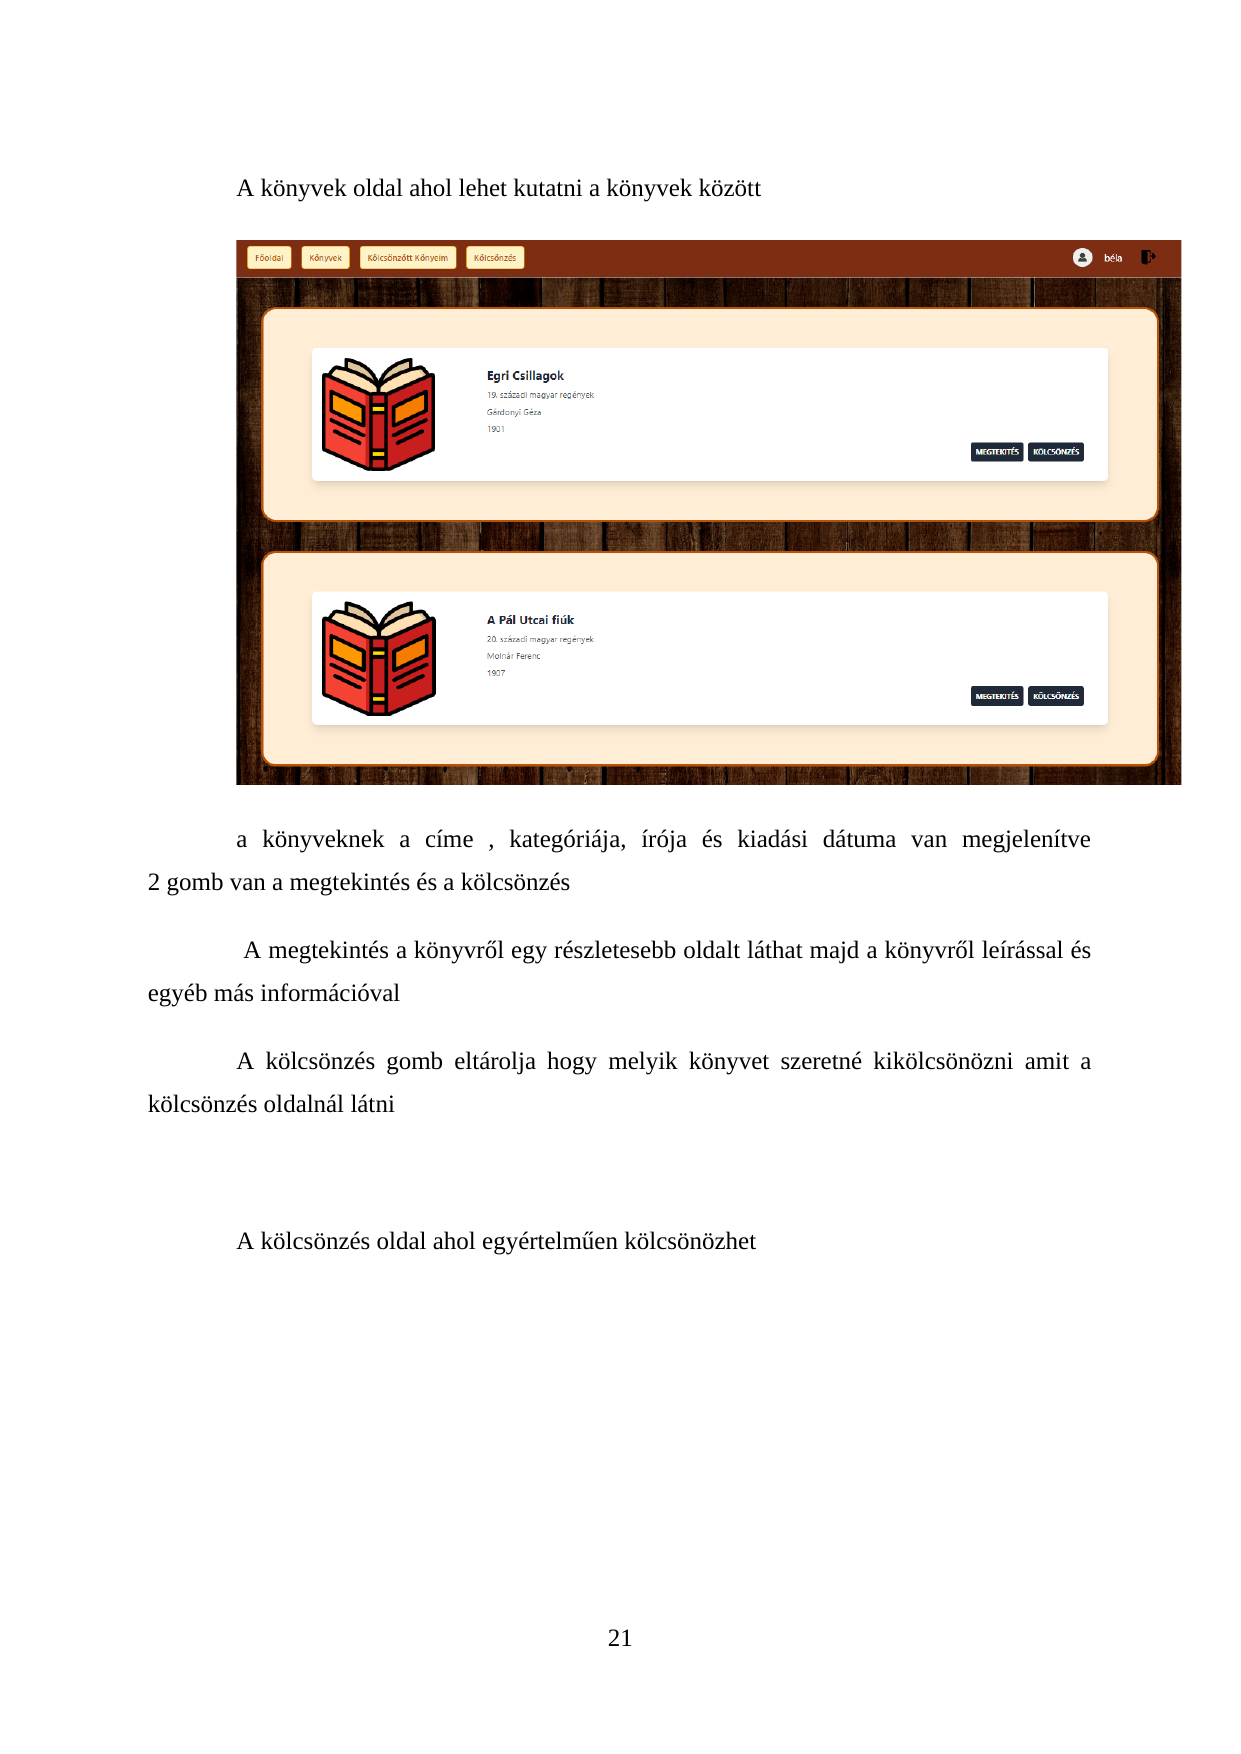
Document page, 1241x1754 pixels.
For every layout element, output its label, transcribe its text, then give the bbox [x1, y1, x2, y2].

picture [236, 240, 1182, 785]
text A kölcsönzés oldal ahol egyértelműen kölcsönözhet [148, 1226, 1093, 1254]
text A könyvek oldal ahol lehet kutatni a könyvek között [148, 173, 1093, 201]
text a könyveknek a címe , kategóriája, írója és kiadási dátuma van megjelenítve 2 gomb van a megtekintés és a kölcsönzés [148, 824, 1093, 896]
text A kölcsönzés gomb eltárolja hogy melyik könyvet szeretné kikölcsönözni amit a kölcsönzés oldalnál látni [148, 1046, 1093, 1118]
text A megtekintés a könyvről egy részletesebb oldalt láthat majd a könyvről leírással és egyéb más információval [148, 935, 1093, 1007]
